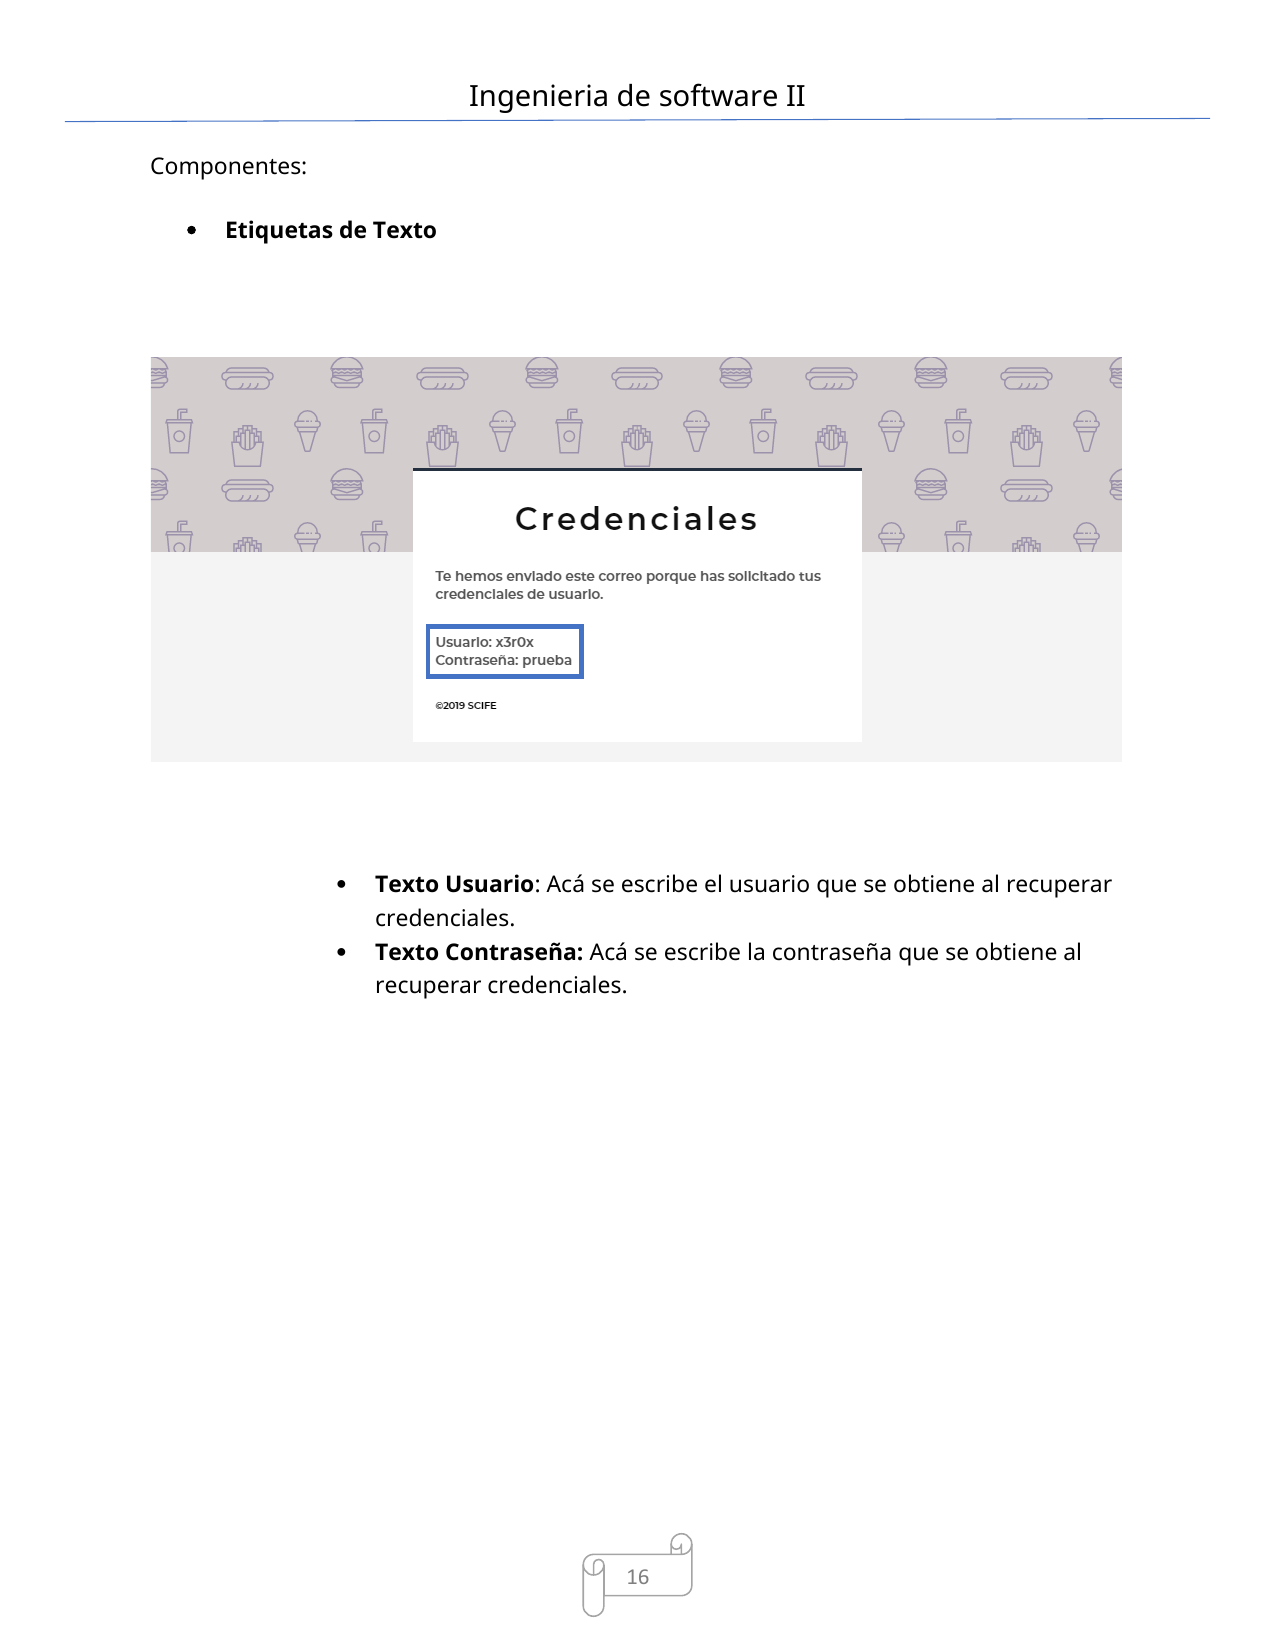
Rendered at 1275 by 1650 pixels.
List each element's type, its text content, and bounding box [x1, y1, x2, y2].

text Componentes: [150, 150, 1125, 181]
list Etiquetas de Texto [187, 213, 1125, 245]
list Texto Usuario: Acá se escribe el usuario que se obtiene al recuperar credenciales. [337, 868, 1125, 933]
list Texto Contraseña: Acá se escribe la contraseña que se obtiene al recuperar credenciales. [337, 935, 1125, 1000]
picture [150, 357, 1122, 761]
